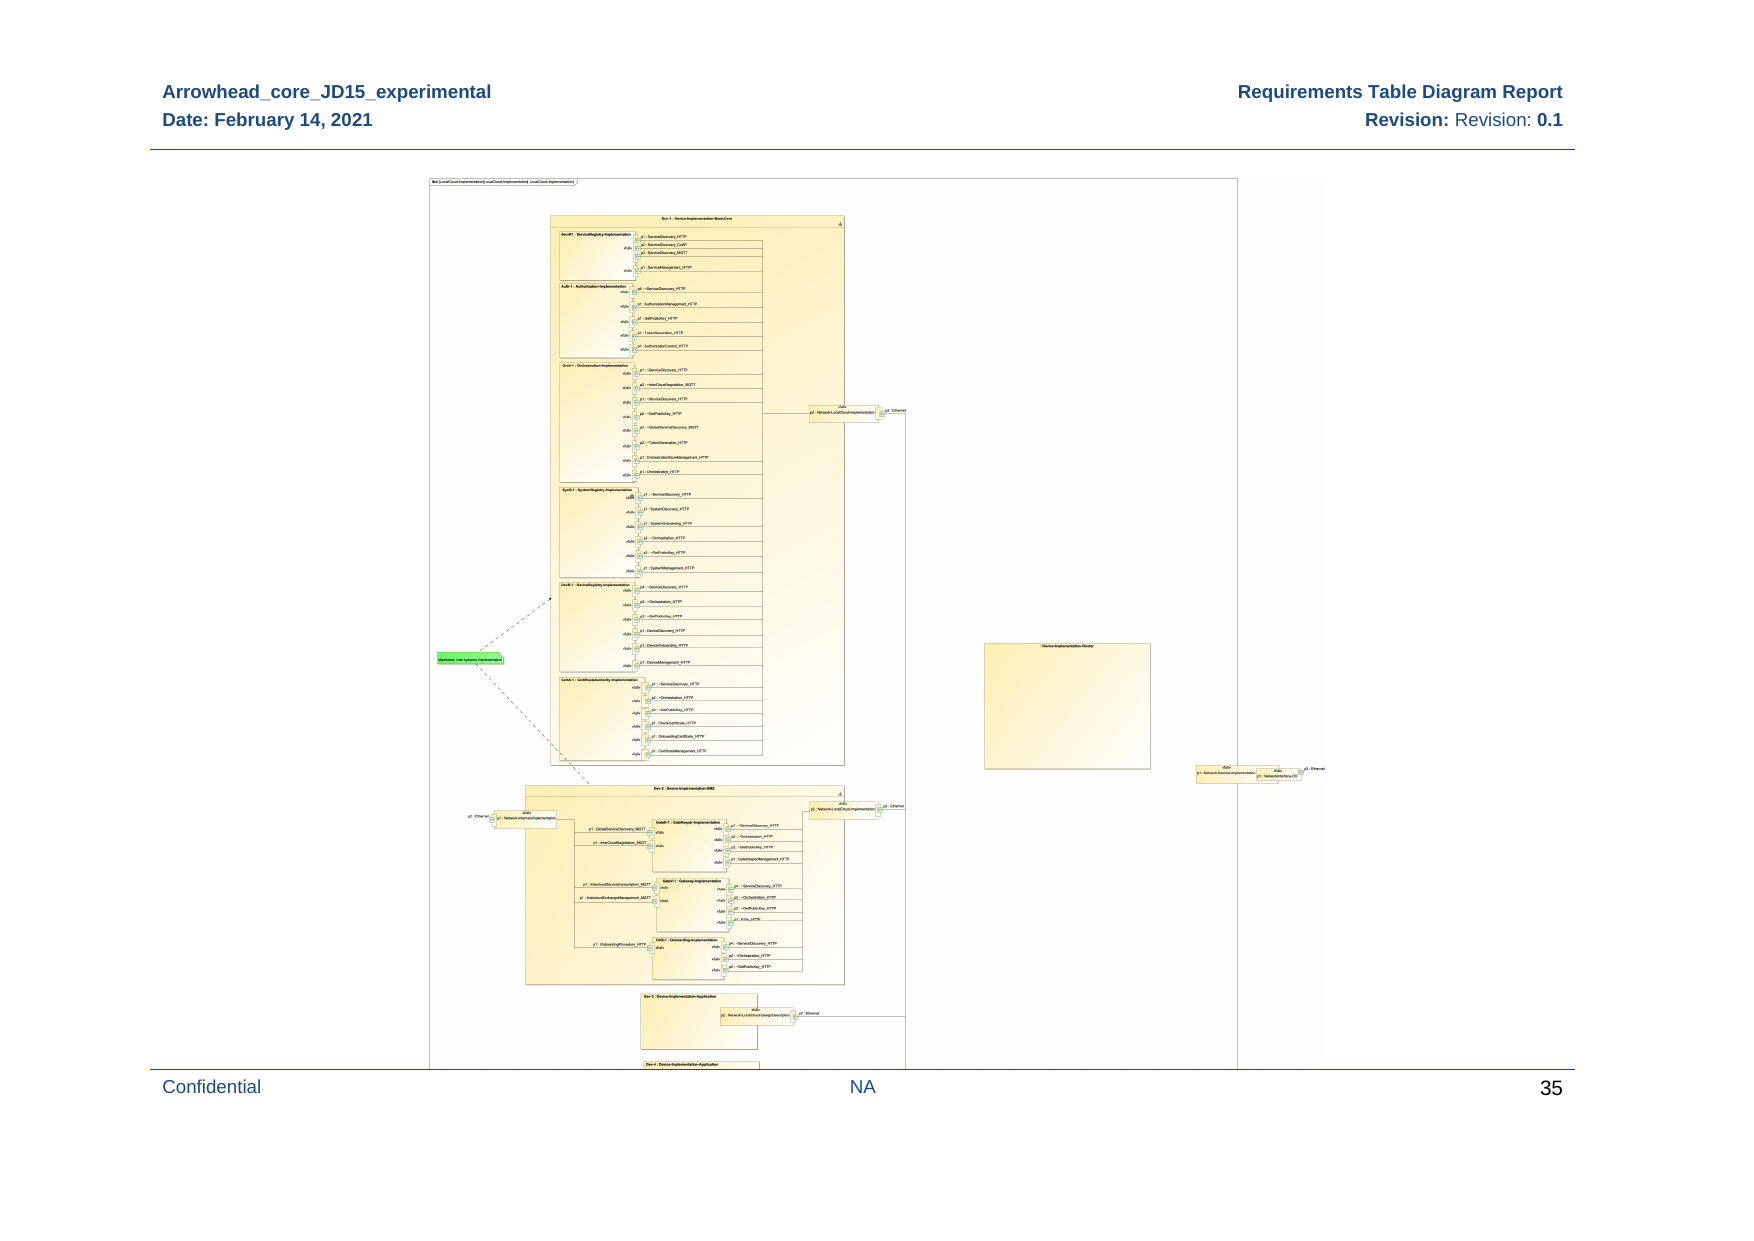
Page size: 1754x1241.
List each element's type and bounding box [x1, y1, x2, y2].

picture [428, 177, 1326, 1069]
